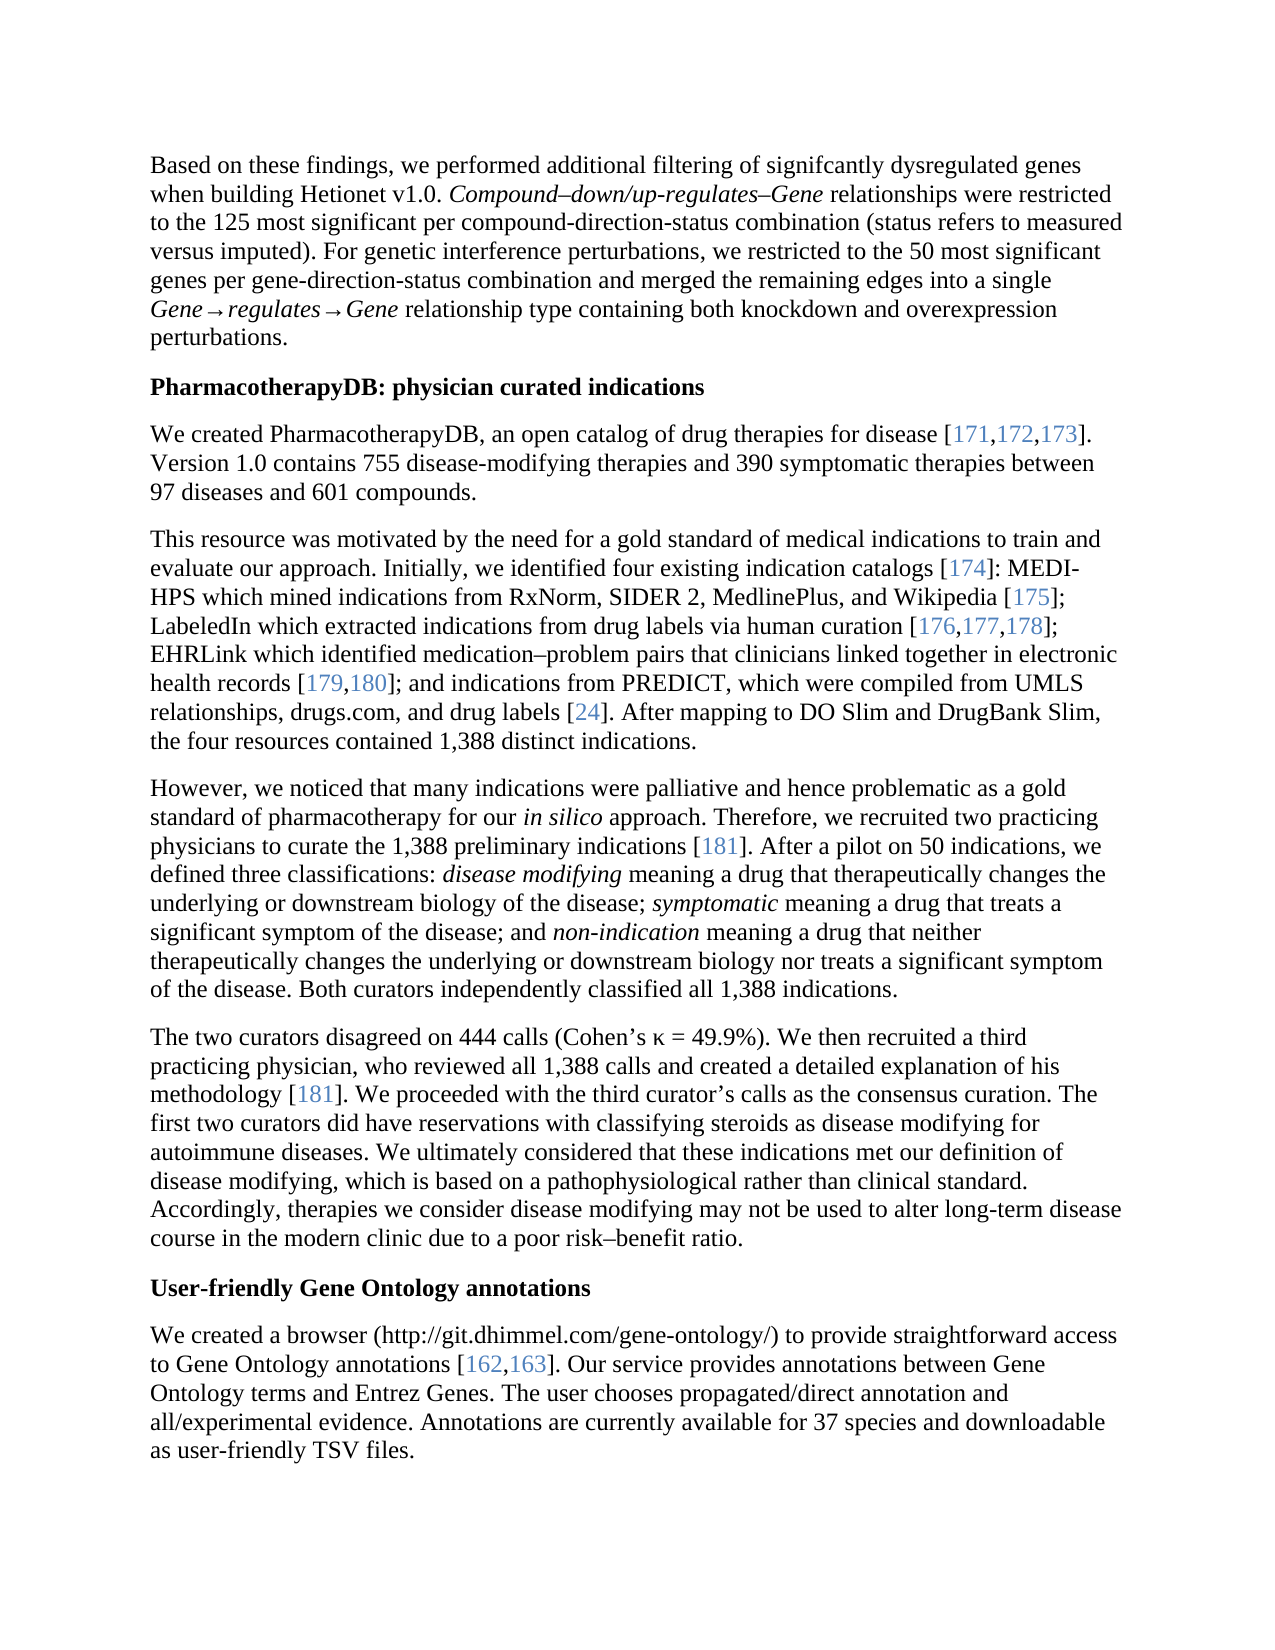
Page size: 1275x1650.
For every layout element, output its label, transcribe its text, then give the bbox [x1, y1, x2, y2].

text We created a browser (http://git.dhimmel.com/gene-ontology/) to provide straightforward access to Gene Ontology annotations [162,163]. Our service provides annotations between Gene Ontology terms and Entrez Genes. The user chooses propagated/direct annotation and all/experimental evidence. Annotations are currently available for 37 species and downloadable as user-friendly TSV files. [150, 1320, 1125, 1464]
text This resource was motivated by the need for a gold standard of medical indications to train and evaluate our approach. Initially, we identified four existing indication catalogs [174]: MEDI-HPS which mined indications from RxNorm, SIDER 2, MedlinePlus, and Wikipedia [175]; LabeledIn which extracted indications from drug labels via human curation [176,177,178]; EHRLink which identified medication–problem pairs that clinicians linked together in electronic health records [179,180]; and indications from PREDICT, which were compiled from UMLS relationships, drugs.com, and drug labels [24]. After mapping to DO Slim and DrugBank Slim, the four resources contained 1,388 distinct indications. [150, 524, 1125, 754]
text However, we noticed that many indications were palliative and hence problematic as a gold standard of pharmacotherapy for our in silico approach. Therefore, we recruited two practicing physicians to curate the 1,388 preliminary indications [181]. After a pilot on 50 indications, we defined three classifications: disease modifying meaning a drug that therapeutically changes the underlying or downstream biology of the disease; symptomatic meaning a drug that treats a significant symptom of the disease; and non-indication meaning a drug that neither therapeutically changes the underlying or downstream biology nor treats a significant symptom of the disease. Both curators independently classified all 1,388 indications. [150, 773, 1125, 1003]
text The two curators disagreed on 444 calls (Cohen’s κ = 49.9%). We then recruited a third practicing physician, who reviewed all 1,388 calls and created a detailed explanation of his methodology [181]. We proceeded with the third curator’s calls as the consensus curation. The first two curators did have reservations with classifying steroids as disease modifying for autoimmune diseases. We ultimately considered that these indications met our definition of disease modifying, which is based on a pathophysiological rather than clinical standard. Accordingly, therapies we consider disease modifying may not be used to alter long-term disease course in the modern clinic due to a poor risk–benefit ratio. [150, 1022, 1125, 1252]
subtitle PharmacotherapyDB: physician curated indications [150, 372, 1125, 401]
text We created PharmacotherapyDB, an open catalog of drug therapies for disease [171,172,173]. Version 1.0 contains 755 disease-modifying therapies and 390 symptomatic therapies between 97 diseases and 601 compounds. [150, 419, 1125, 506]
text Based on these findings, we performed additional filtering of signifcantly dysregulated genes when building Hetionet v1.0. Compound–down/up-regulates–Gene relationships were restricted to the 125 most significant per compound-direction-status combination (status refers to measured versus imputed). For genetic interference perturbations, we restricted to the 50 most significant genes per gene-direction-status combination and merged the remaining edges into a single Gene→regulates→Gene relationship type containing both knockdown and overexpression perturbations. [150, 150, 1125, 351]
subtitle User-friendly Gene Ontology annotations [150, 1273, 1125, 1302]
